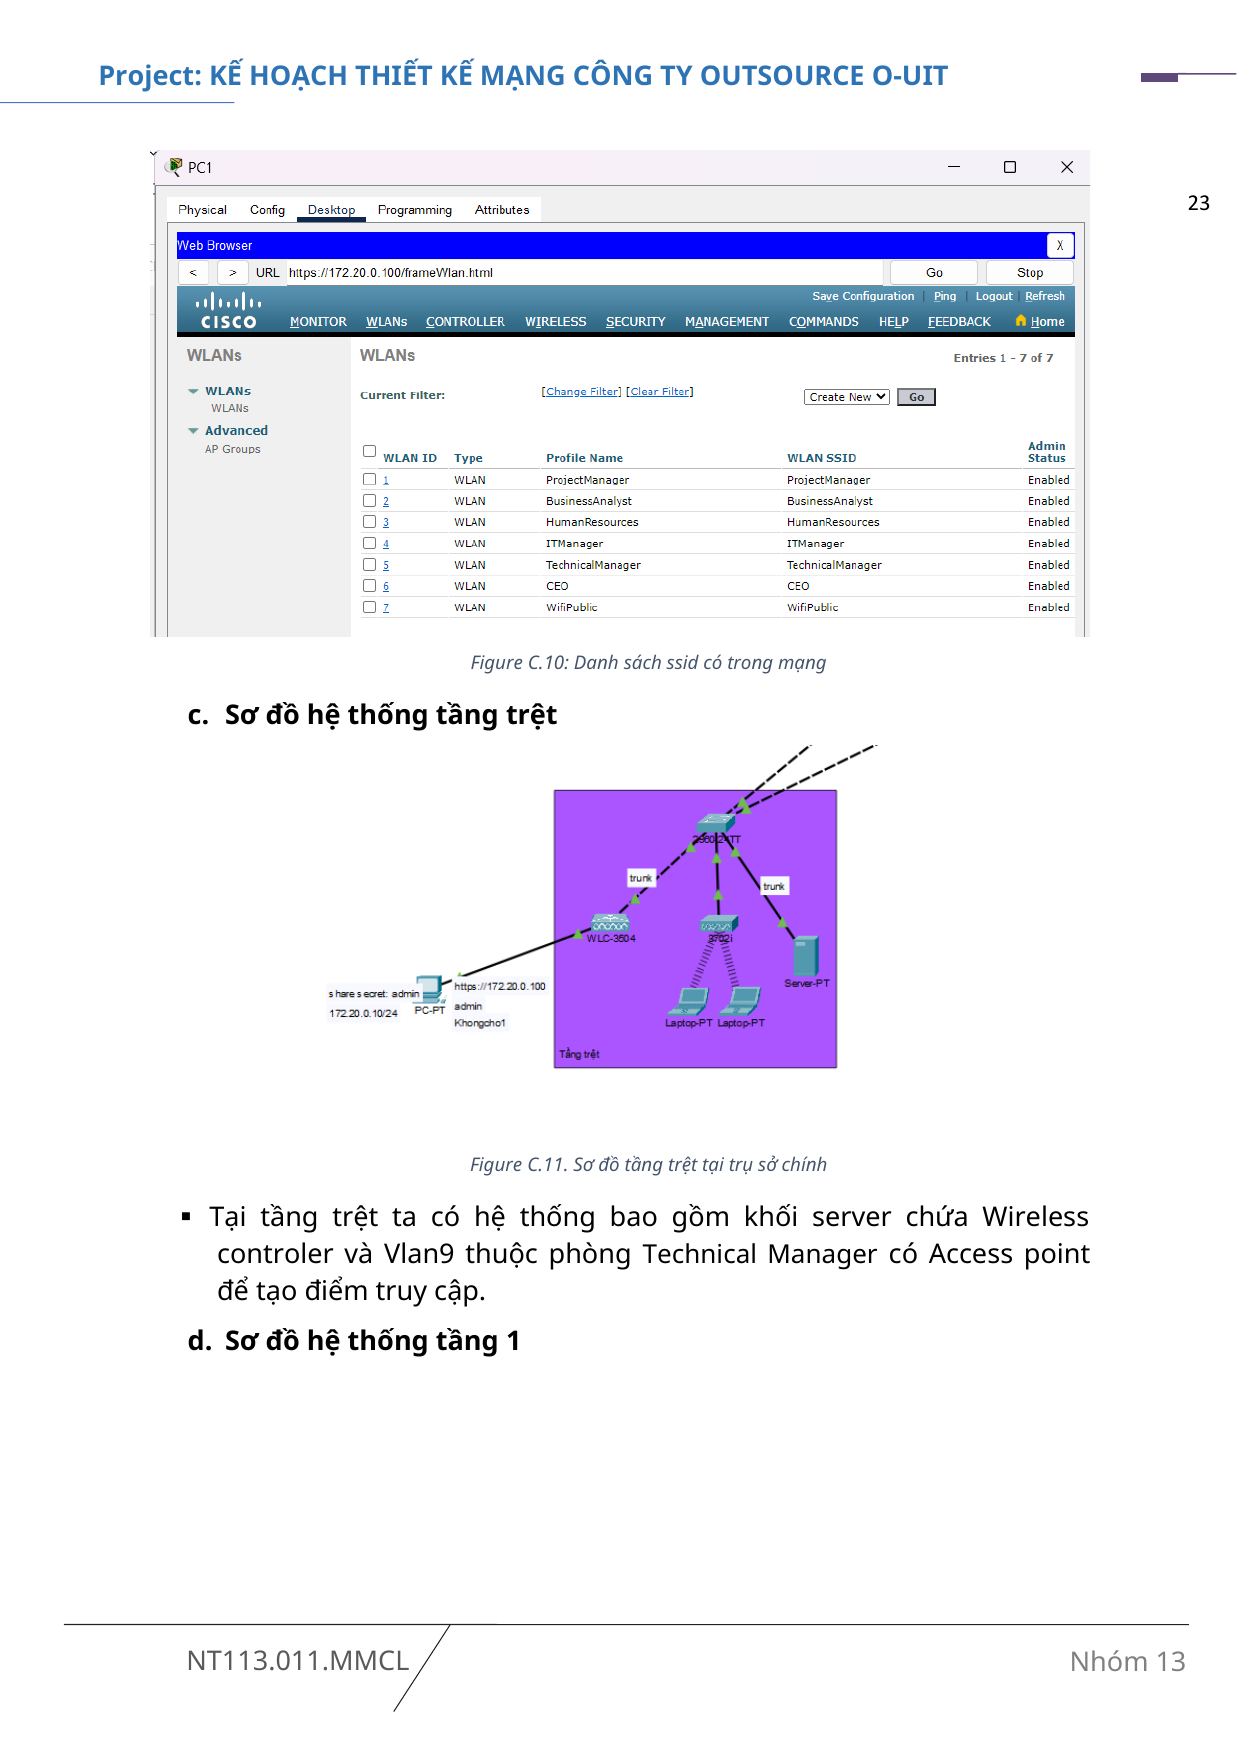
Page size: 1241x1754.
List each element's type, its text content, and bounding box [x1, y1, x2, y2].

list Tại tầng trệt ta có hệ thống bao gồm khối server chứa Wireless controler và Vlan9 thuộc phòng Technical Manager có Access point để tạo điểm truy cập. [179, 1198, 1090, 1308]
list Sơ đồ hệ thống tầng 1 [187, 1321, 1090, 1358]
list Sơ đồ hệ thống tầng trệt [187, 696, 1090, 733]
picture [285, 745, 1036, 1139]
picture [150, 150, 1091, 637]
